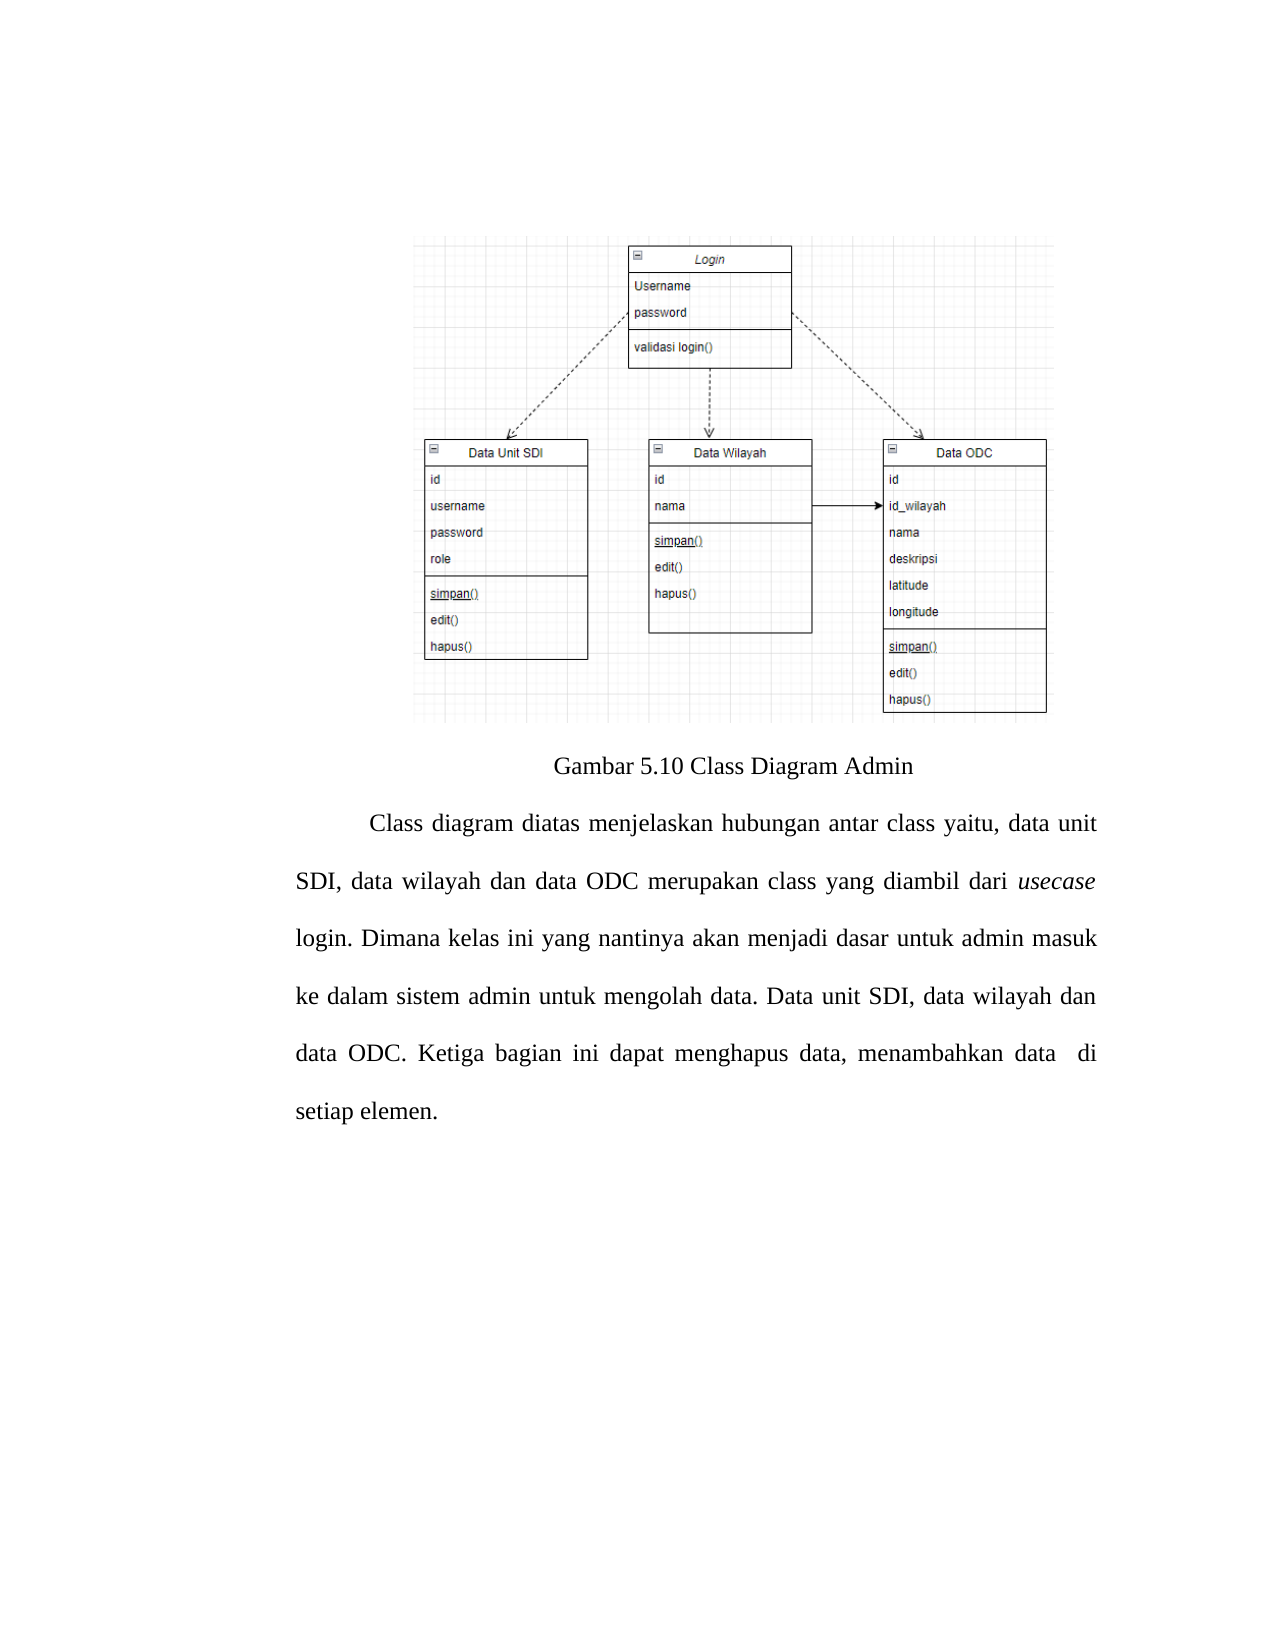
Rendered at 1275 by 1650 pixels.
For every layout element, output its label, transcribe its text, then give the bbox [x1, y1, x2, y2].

picture [413, 236, 1054, 723]
text Gambar 5.10 Class Diagram Admin [295, 751, 1098, 780]
text Class diagram diatas menjelaskan hubungan antar class yaitu, data unit SDI, data wilayah dan data ODC merupakan class yang diambil dari usecase login. Dimana kelas ini yang nantinya akan menjadi dasar untuk admin masuk ke dalam sistem admin untuk mengolah data. Data unit SDI, data wilayah dan data ODC. Ketiga bagian ini dapat menghapus data, menambahkan data di setiap elemen. [295, 808, 1098, 1125]
